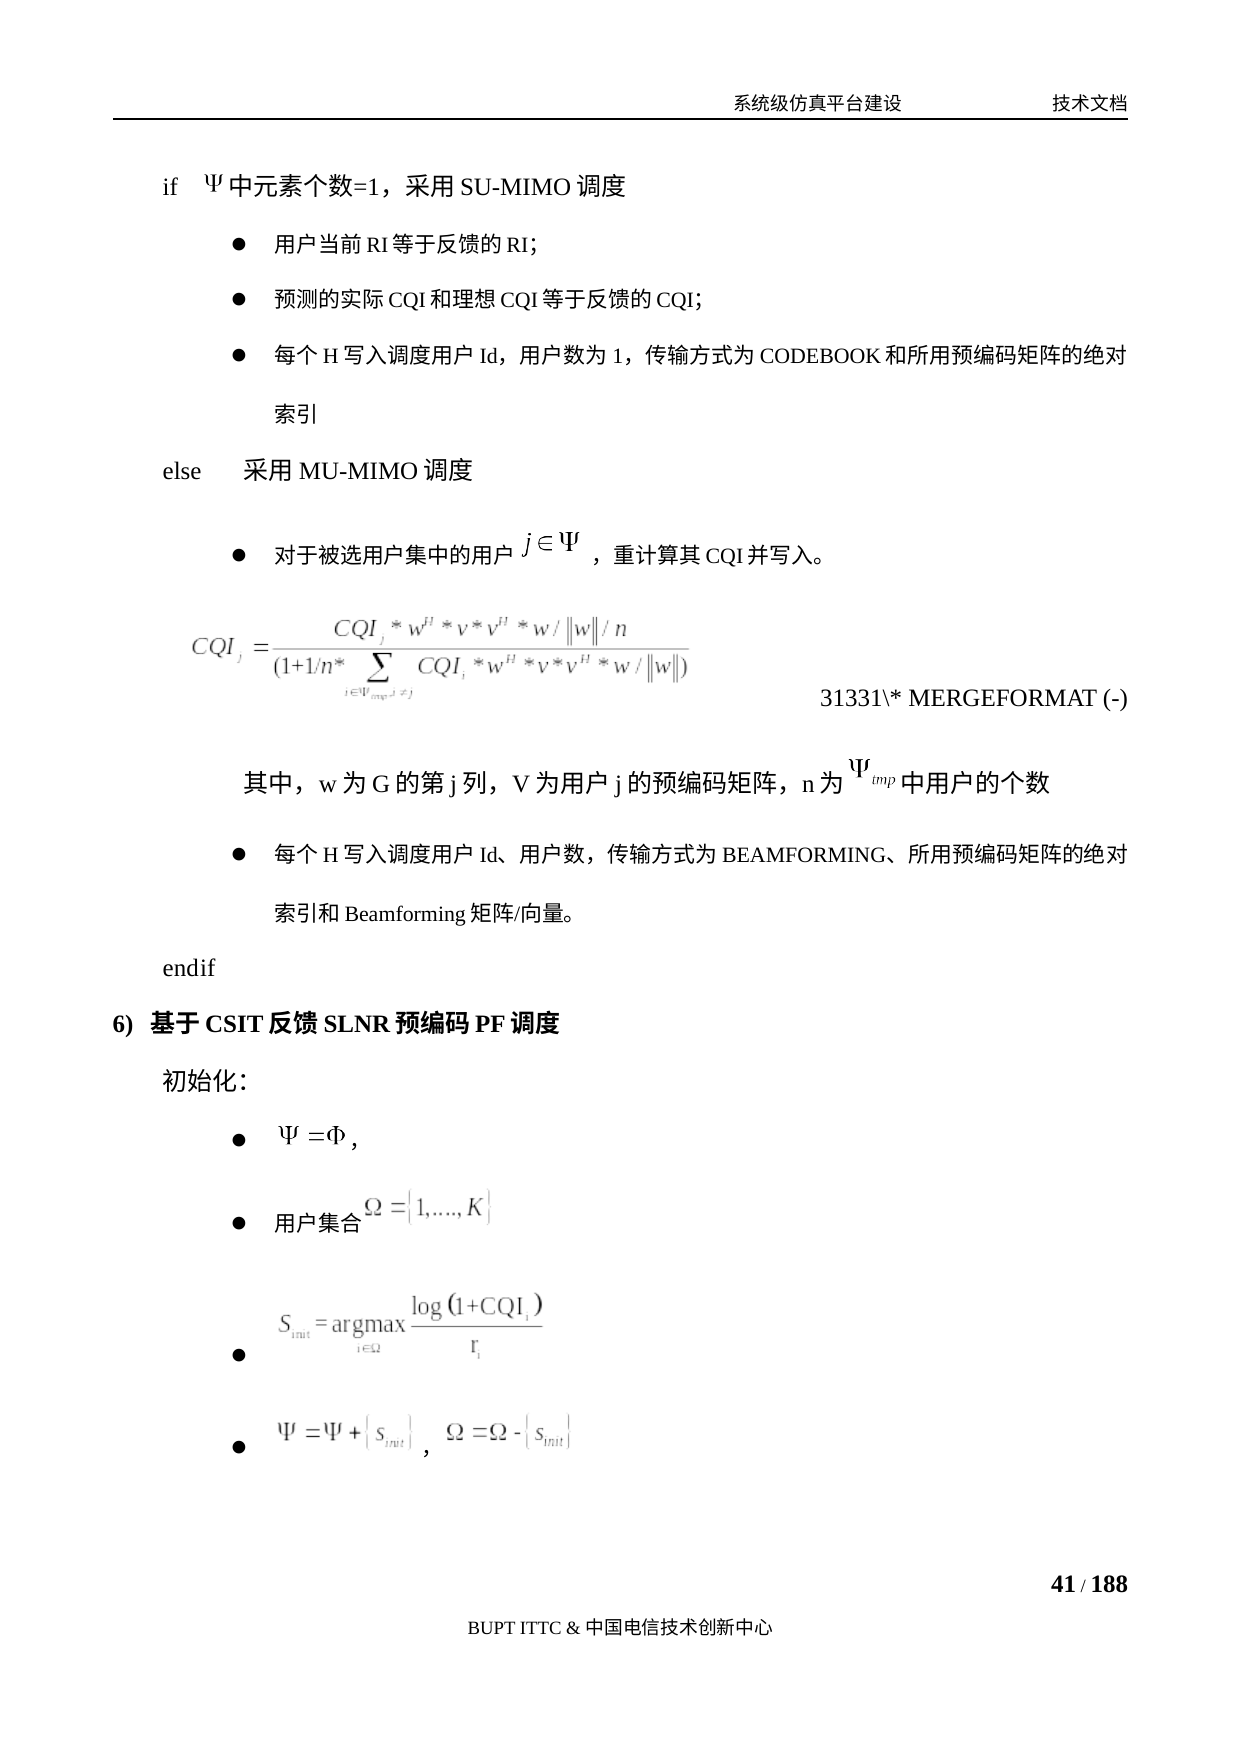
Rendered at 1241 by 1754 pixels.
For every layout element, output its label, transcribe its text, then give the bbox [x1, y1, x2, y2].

text end if [112, 948, 1128, 988]
list 每个H写入调度用户Id、用户数，传输方式为BEAMFORMING、所用预编码矩阵的绝对索引和Beamforming矩阵/向量。 [231, 833, 1128, 932]
text if 中元素个数=1，采用SU-MIMO调度 [112, 165, 1128, 205]
list ， [231, 1397, 1128, 1477]
list ， [231, 1118, 1128, 1157]
text else 采用MU-MIMO调度 [112, 449, 1128, 489]
list 用户集合 [231, 1173, 1128, 1253]
text 其中，w为G的第j列，V为用户j的预编码矩阵，n为中用户的个数 [200, 736, 1128, 815]
list 基于CSIT反馈SLNR预编码PF调度 [112, 1002, 1128, 1042]
list 每个H写入调度用户Id，用户数为1，传输方式为CODEBOOK和所用预编码矩阵的绝对索引 [231, 334, 1128, 433]
list 预测的实际CQI和理想CQI等于反馈的CQI； [231, 278, 1128, 318]
list 对于被选用户集中的用户，重计算其CQI并写入。 [231, 507, 1128, 586]
text 初始化： [112, 1060, 1128, 1099]
list 用户当前RI等于反馈的RI； [231, 223, 1128, 263]
